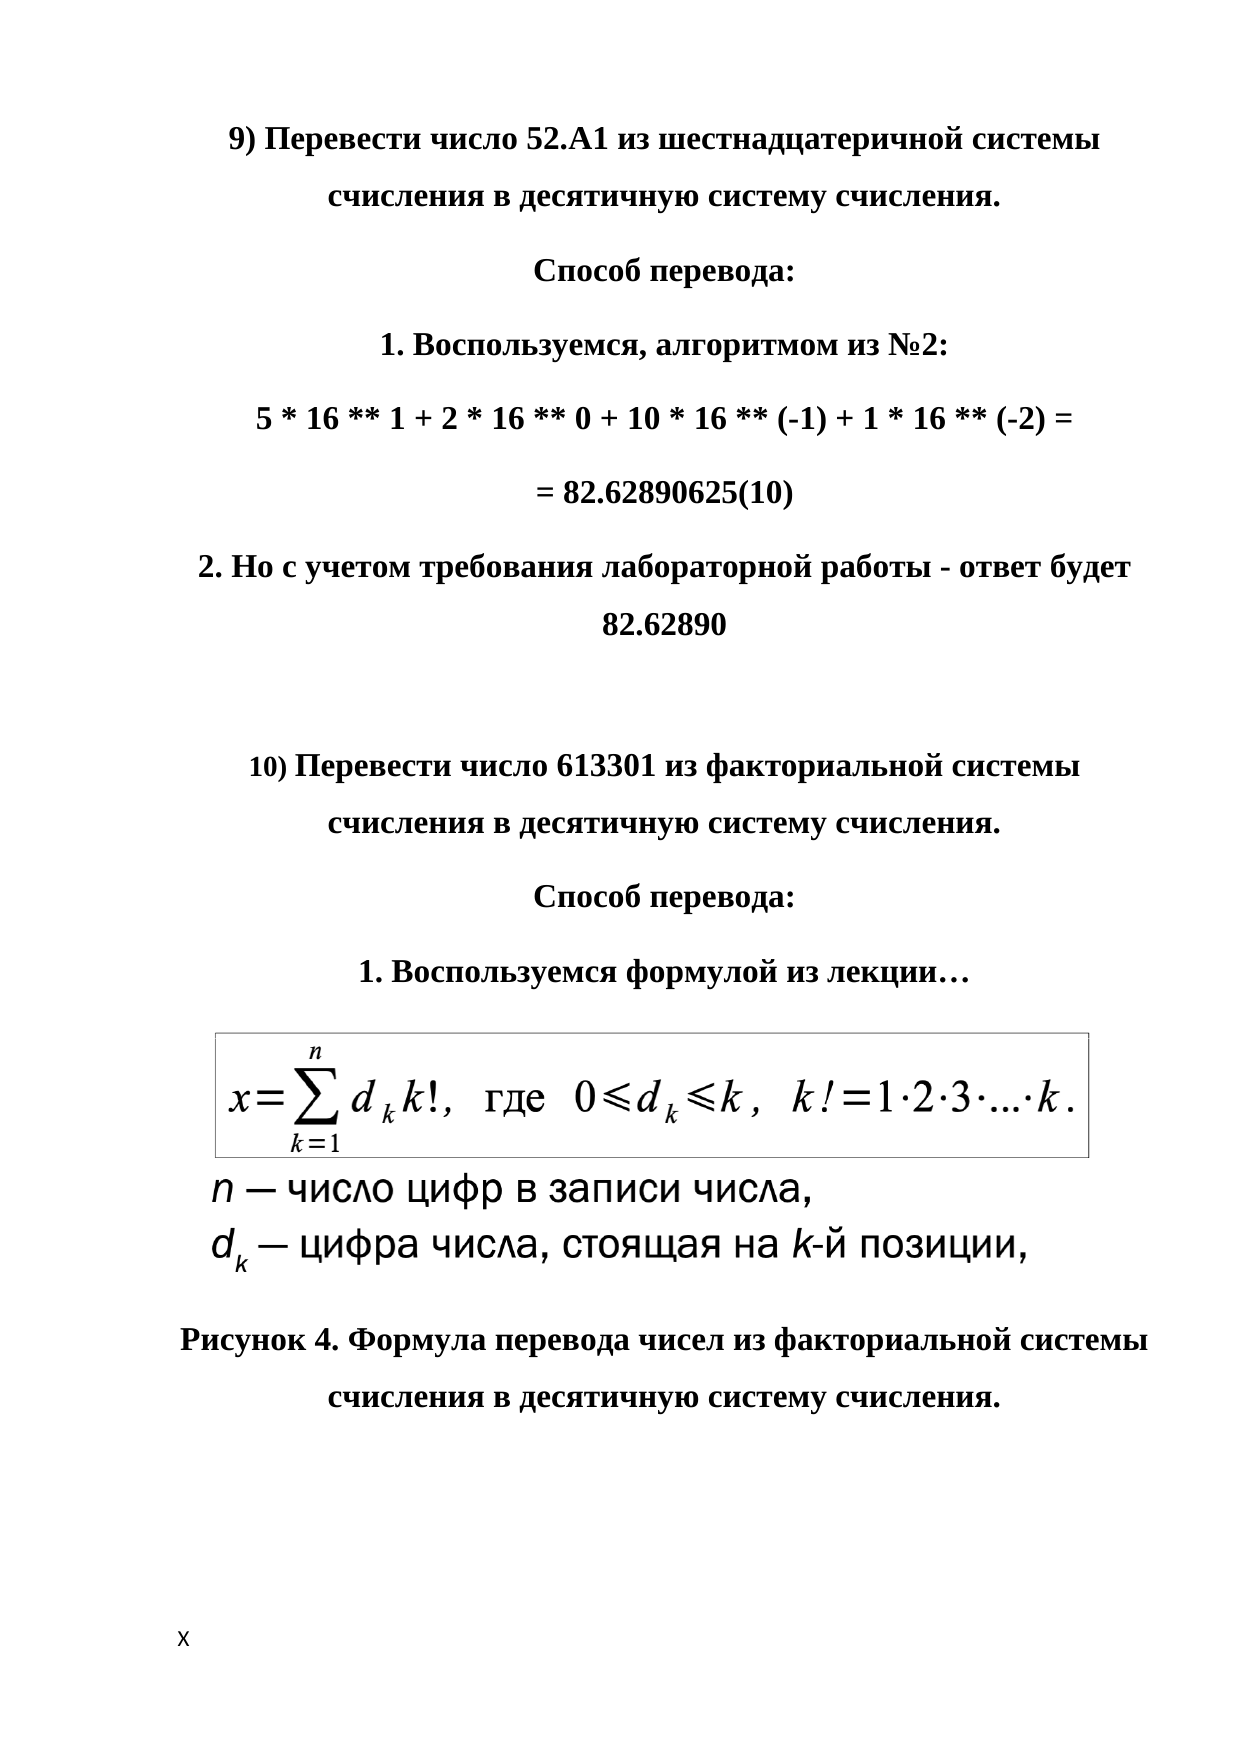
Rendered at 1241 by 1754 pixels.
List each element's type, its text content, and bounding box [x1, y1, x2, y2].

text Рисунок 4. Формула перевода чисел из факториальной системы счисления в десятичную систему счисления. [177, 1319, 1152, 1415]
text 5 * 16 ** 1 + 2 * 16 ** 0 + 10 * 16 ** (-1) + 1 * 16 ** (-2) = [177, 398, 1152, 436]
text 10) Перевести число 613301 из факториальной системы счисления в десятичную систему счисления. [177, 745, 1152, 841]
text Способ перевода: [177, 250, 1152, 288]
picture [177, 1025, 1152, 1289]
text 1. Воспользуемся, алгоритмом из №2: [177, 324, 1152, 362]
text 9) Перевести число 52.A1 из шестнадцатеричной системы счисления в десятичную систему счисления. [177, 118, 1152, 214]
text 2. Но с учетом требования лабораторной работы - ответ будет 82.62890 [177, 546, 1152, 642]
text = 82.62890625(10) [177, 472, 1152, 511]
text 1. Воспользуемся формулой из лекции… [177, 951, 1152, 989]
text Способ перевода: [177, 877, 1152, 915]
